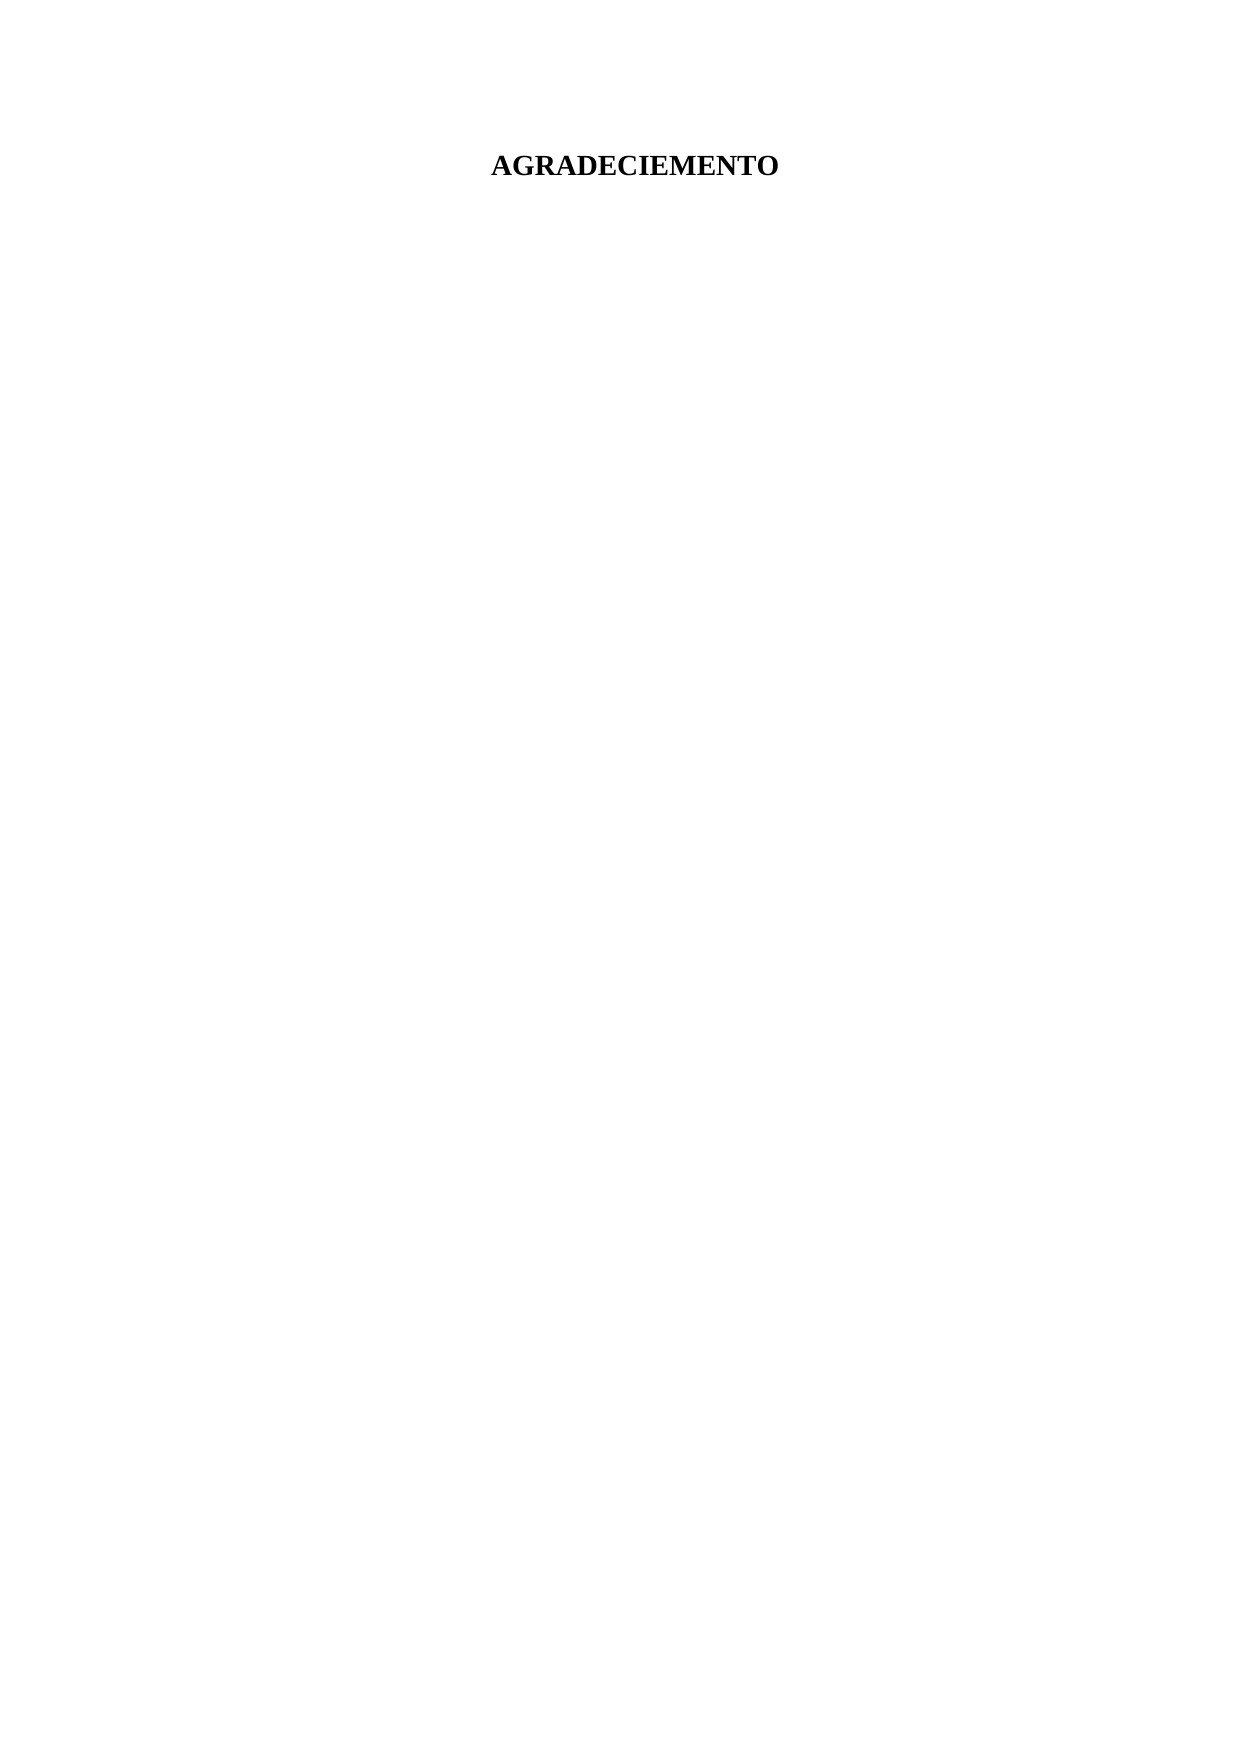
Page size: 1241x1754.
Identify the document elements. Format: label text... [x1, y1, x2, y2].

text AGRADECIEMENTO [162, 148, 1107, 181]
